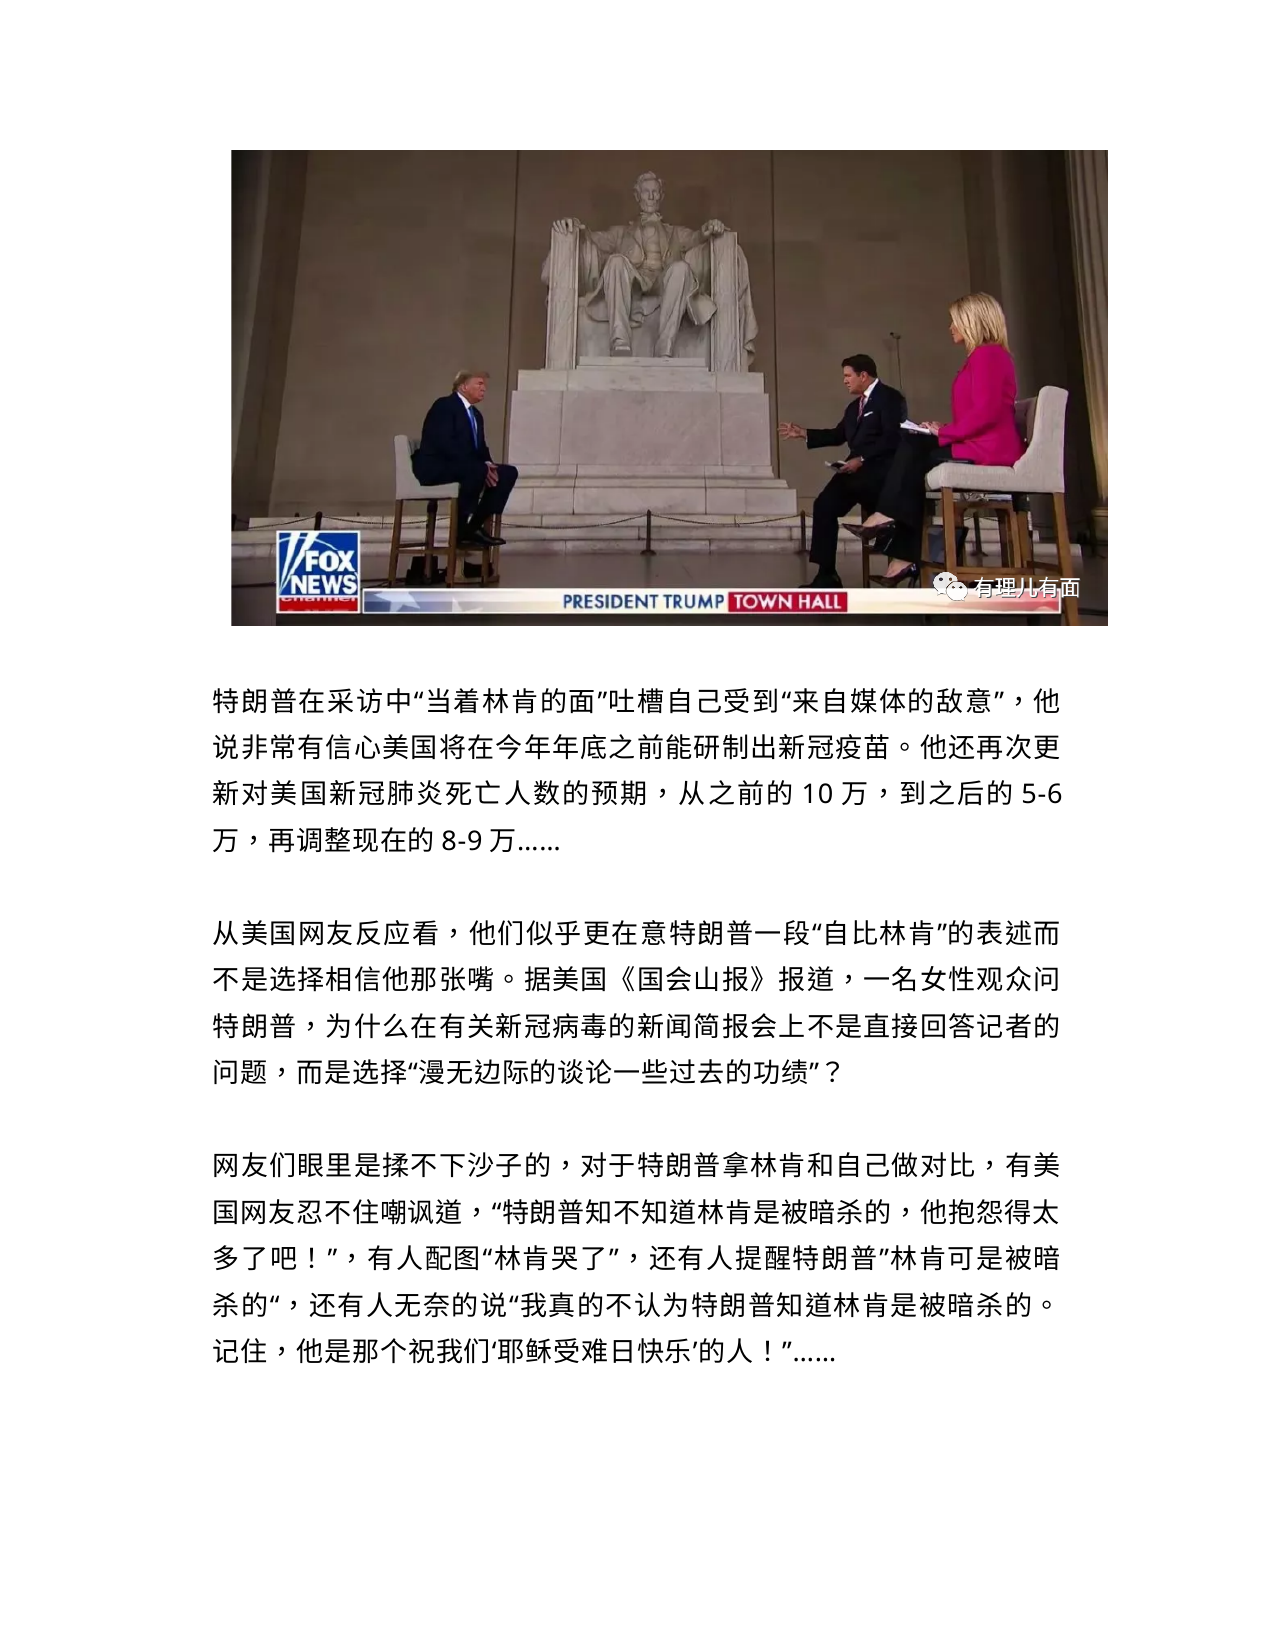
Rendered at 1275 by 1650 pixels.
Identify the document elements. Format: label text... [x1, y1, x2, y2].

text 从美国网友反应看，他们似乎更在意特朗普一段“自比林肯”的表述而不是选择相信他那张嘴。据美国《国会山报》报道，一名女性观众问特朗普，为什么在有关新冠病毒的新闻简报会上不是直接回答记者的问题，而是选择“漫无边际的谈论一些过去的功绩”？ [212, 905, 1062, 1091]
text 特朗普在采访中“当着林肯的面”吐槽自己受到“来自媒体的敌意”，他说非常有信心美国将在今年年底之前能研制出新冠疫苗。他还再次更新对美国新冠肺炎死亡人数的预期，从之前的10万，到之后的5-6万，再调整现在的8-9万…… [212, 672, 1062, 858]
picture [231, 150, 1109, 626]
text 网友们眼里是揉不下沙子的，对于特朗普拿林肯和自己做对比，有美国网友忍不住嘲讽道，“特朗普知不知道林肯是被暗杀的，他抱怨得太多了吧！”，有人配图“林肯哭了”，还有人提醒特朗普”林肯可是被暗杀的“，还有人无奈的说“我真的不认为特朗普知道林肯是被暗杀的。记住，他是那个祝我们‘耶稣受难日快乐’的人！”…… [212, 1137, 1062, 1369]
